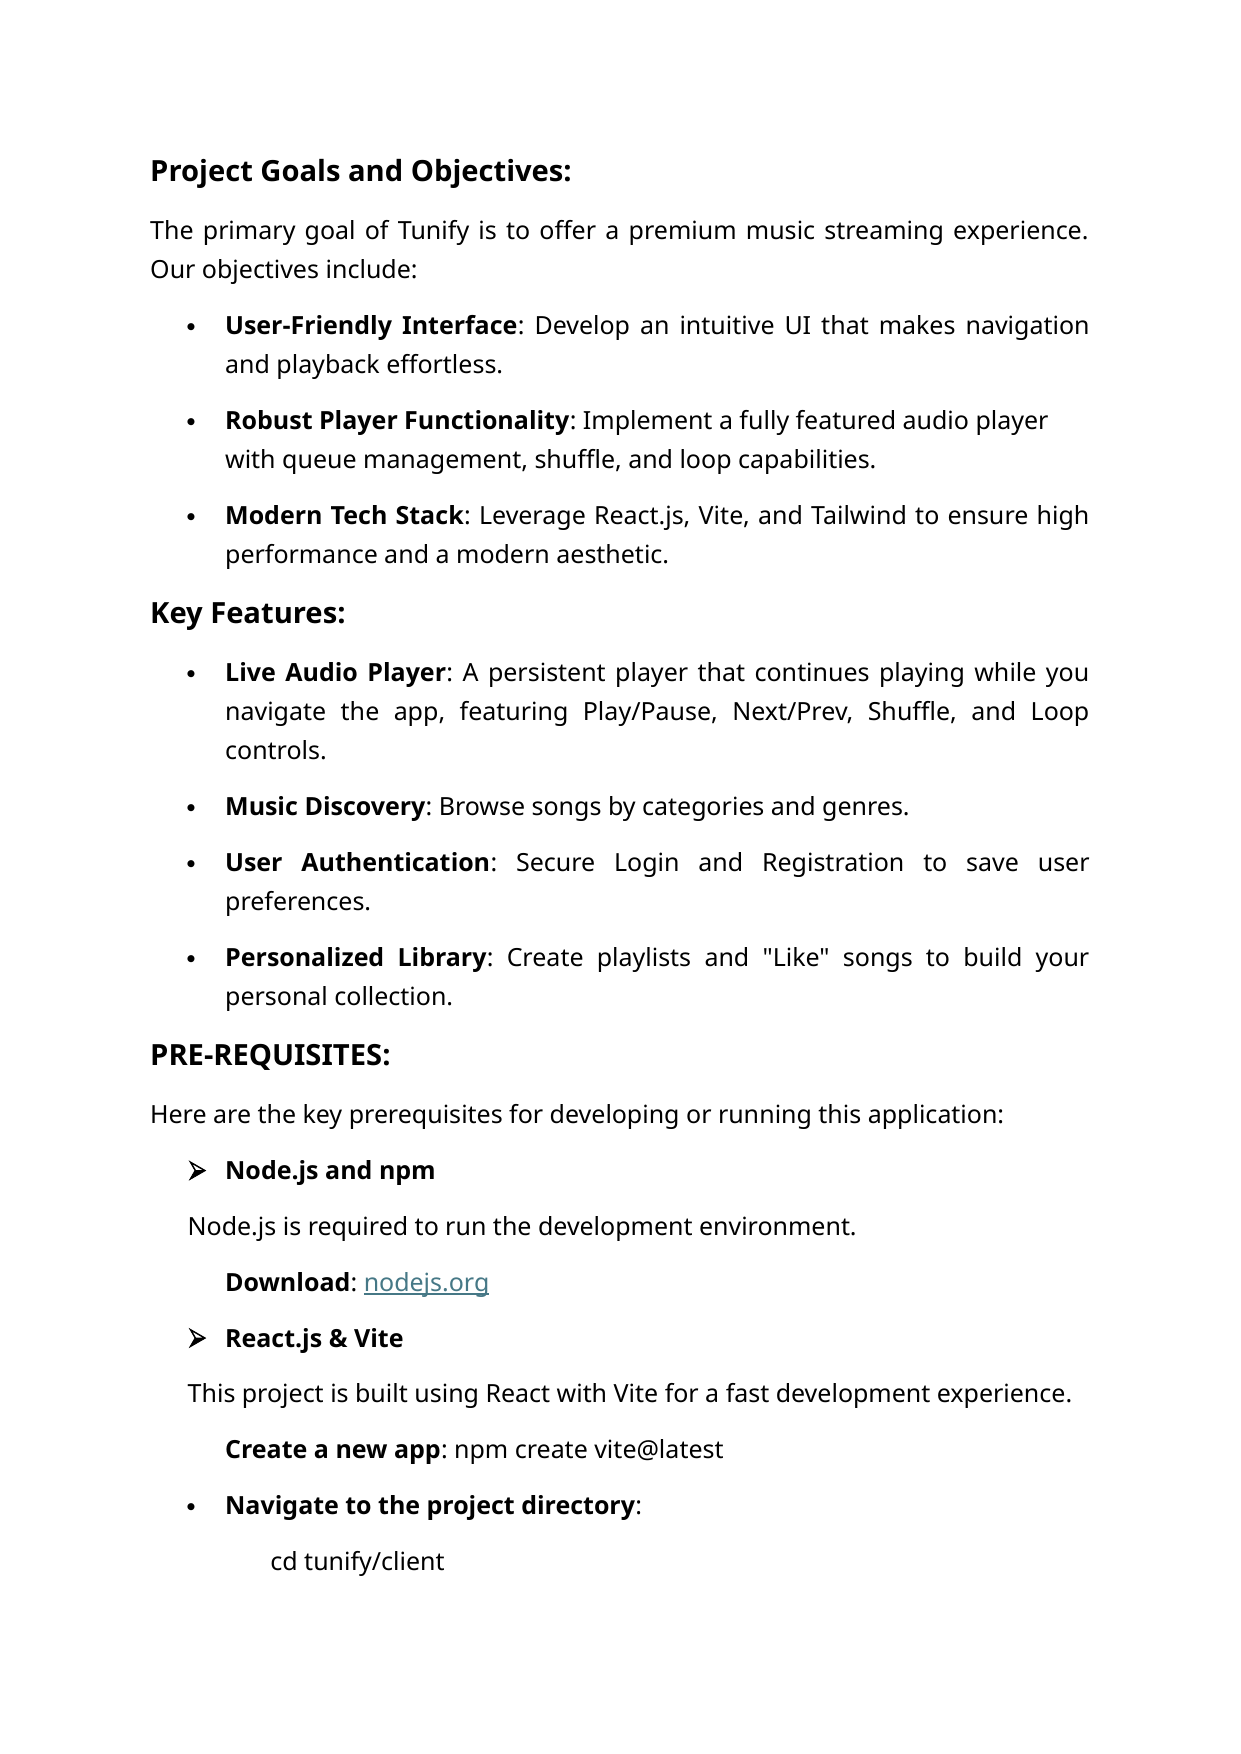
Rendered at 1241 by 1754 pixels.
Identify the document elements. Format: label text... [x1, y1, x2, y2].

text Here are the key prerequisites for developing or running this application: [150, 1097, 1090, 1131]
list User Authentication: Secure Login and Registration to save user preferences. [187, 844, 1090, 918]
text PRE-REQUISITES: [150, 1034, 1090, 1074]
text Create a new app: npm create vite@latest [225, 1432, 1090, 1466]
list React.js & Vite [187, 1320, 1090, 1354]
text Node.js is required to run the development environment. [150, 1208, 1090, 1243]
text cd tunify/client [225, 1543, 1090, 1578]
list Navigate to the project directory: [187, 1488, 1090, 1522]
list Modern Tech Stack: Leverage React.js, Vite, and Tailwind to ensure high performance and a modern aesthetic. [187, 497, 1090, 571]
list User-Friendly Interface: Develop an intuitive UI that makes navigation and playback effortless. [187, 307, 1090, 381]
list Node.js and npm [187, 1153, 1090, 1187]
text Project Goals and Objectives: [150, 150, 1090, 190]
text Key Features: [150, 592, 1090, 632]
text Download: nodejs.org [150, 1264, 1090, 1298]
list Personalized Library: Create playlists and "Like" songs to build your personal collection. [187, 939, 1090, 1013]
list Music Discovery: Browse songs by categories and genres. [187, 789, 1090, 823]
text This project is built using React with Vite for a fast development experience. [150, 1376, 1090, 1410]
list Robust Player Functionality: Implement a fully featured audio player with queue management, shuffle, and loop capabilities. [187, 402, 1090, 476]
list Live Audio Player: A persistent player that continues playing while you navigate the app, featuring Play/Pause, Next/Prev, Shuffle, and Loop controls. [187, 654, 1090, 767]
text The primary goal of Tunify is to offer a premium music streaming experience. Our objectives include: [150, 212, 1090, 286]
